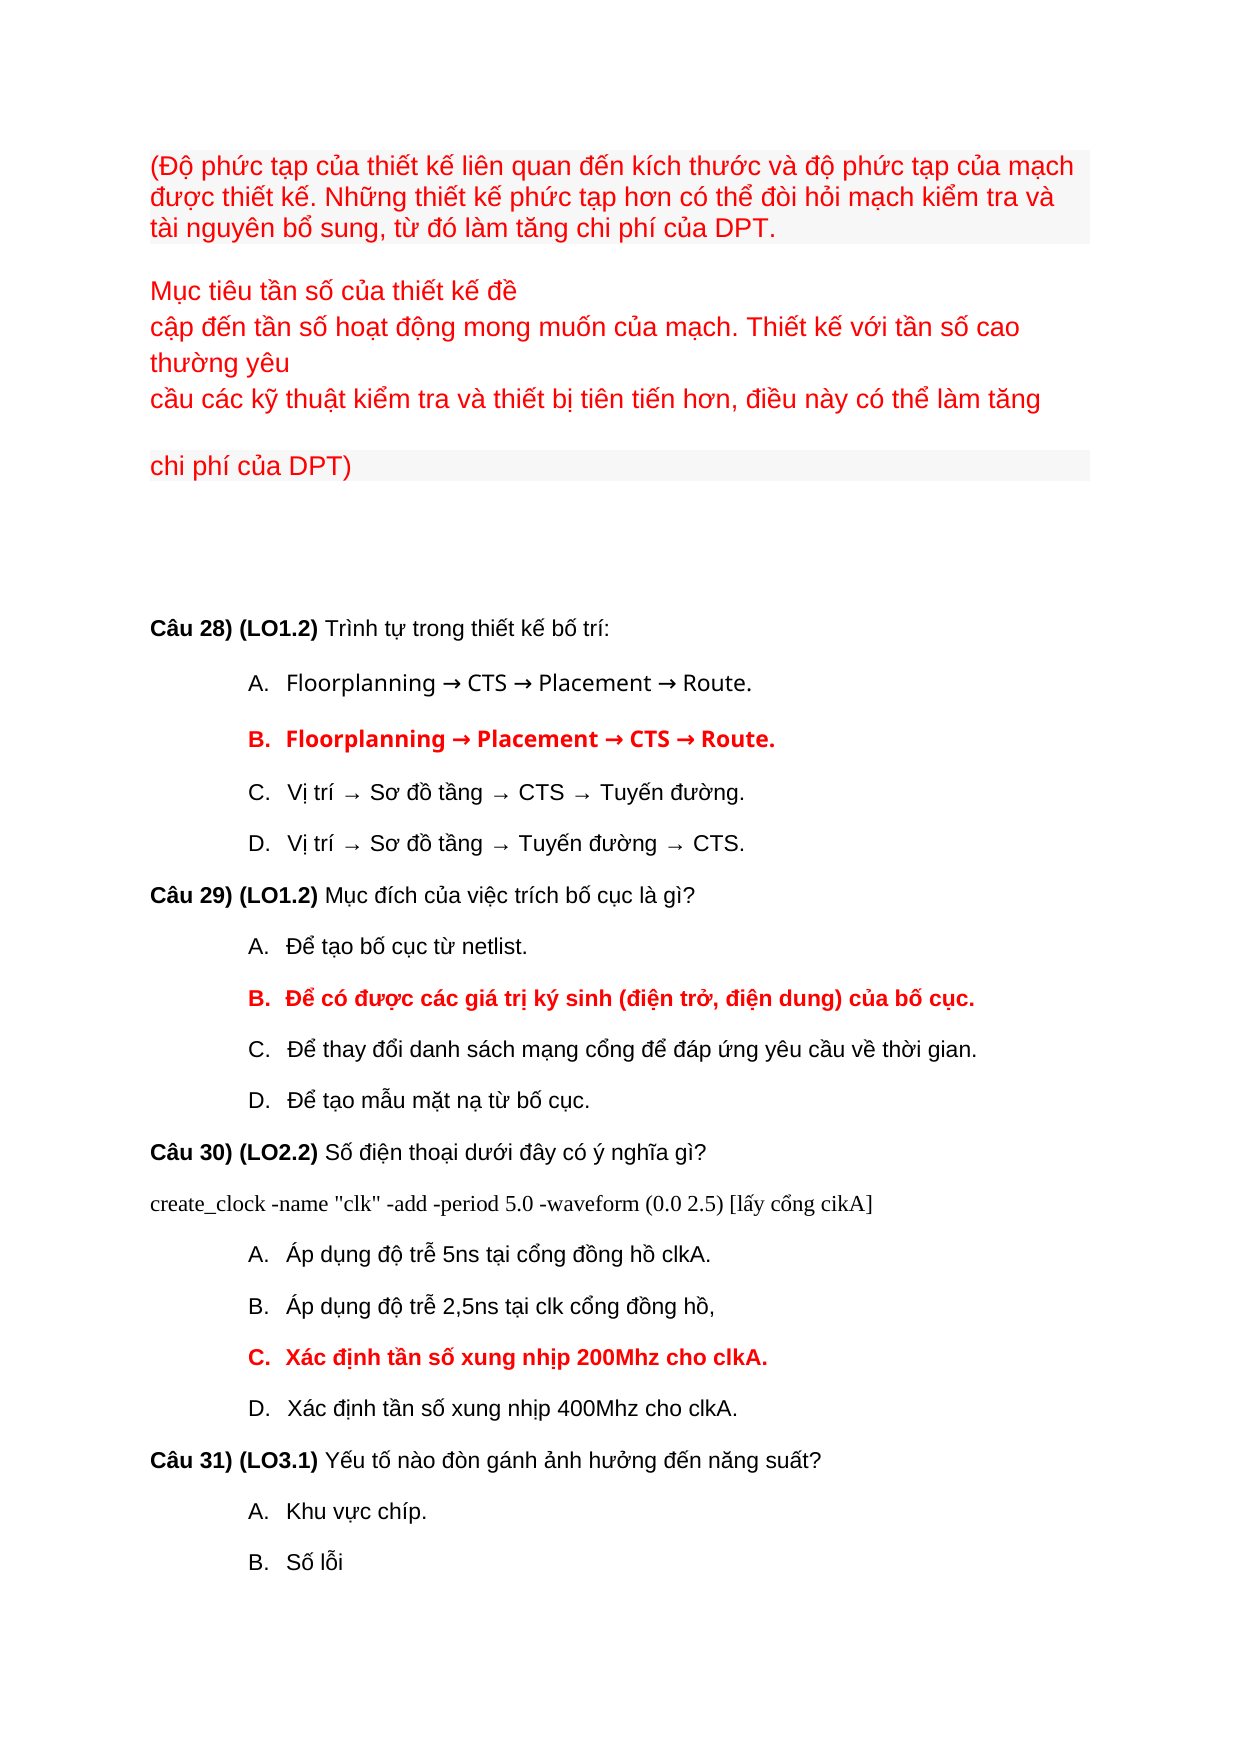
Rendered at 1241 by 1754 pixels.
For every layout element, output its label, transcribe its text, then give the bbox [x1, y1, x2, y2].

text A. Để tạo bố cục từ netlist. [248, 933, 1090, 959]
text B. Để có được các giá trị ký sinh (điện trở, điện dung) của bố cục. [248, 984, 1090, 1011]
text A. Khu vực chíp. [248, 1498, 1090, 1524]
text chi phí của DPT) [150, 450, 1090, 481]
text B. Số lỗi [248, 1549, 1090, 1576]
text Mục tiêu tần số của thiết kế đề [150, 275, 1090, 306]
text Câu 29) (LO1.2) Mục đích của việc trích bố cục là gì? [150, 882, 1090, 908]
text cập đến tần số hoạt động mong muốn của mạch. Thiết kế với tần số cao thường yêu [150, 311, 1090, 378]
text cầu các kỹ thuật kiểm tra và thiết bị tiên tiến hơn, điều này có thể làm tăng [150, 383, 1090, 414]
text A. Floorplanning → CTS → Placement → Route. [248, 667, 1090, 698]
text D. Xác định tần số xung nhịp 400Mhz cho clkA. [248, 1395, 1090, 1422]
text D. Vị trí → Sơ đồ tầng → Tuyến đường → CTS. [248, 830, 1090, 857]
text D. Để tạo mẫu mặt nạ từ bố cục. [248, 1087, 1090, 1113]
text C. Xác định tần số xung nhịp 200Mhz cho clkA. [248, 1344, 1090, 1370]
text C. Vị trí → Sơ đồ tầng → CTS → Tuyến đường. [248, 779, 1090, 805]
text Câu 28) (LO1.2) Trình tự trong thiết kế bố trí: [150, 615, 1090, 642]
text A. Áp dụng độ trễ 5ns tại cổng đồng hồ clkA. [248, 1241, 1090, 1268]
text Câu 31) (LO3.1) Yếu tố nào đòn gánh ảnh hưởng đến năng suất? [150, 1447, 1090, 1473]
text B. Floorplanning → Placement → CTS → Route. [248, 723, 1090, 754]
text C. Để thay đổi danh sách mạng cổng để đáp ứng yêu cầu về thời gian. [248, 1036, 1090, 1062]
text create_clock -name "clk" -add -period 5.0 -waveform (0.0 2.5) [lấy cổng cikA] [150, 1190, 1090, 1216]
text (Độ phức tạp của thiết kế liên quan đến kích thước và độ phức tạp của mạch được thiết kế. Những thiết kế phức tạp hơn có thể đòi hỏi mạch kiểm tra và tài nguyên bổ sung, từ đó làm tăng chi phí của DPT. [150, 150, 1090, 244]
text Câu 30) (LO2.2) Số điện thoại dưới đây có ý nghĩa gì? [150, 1138, 1090, 1165]
text B. Áp dụng độ trễ 2,5ns tại clk cổng đồng hồ, [248, 1293, 1090, 1319]
